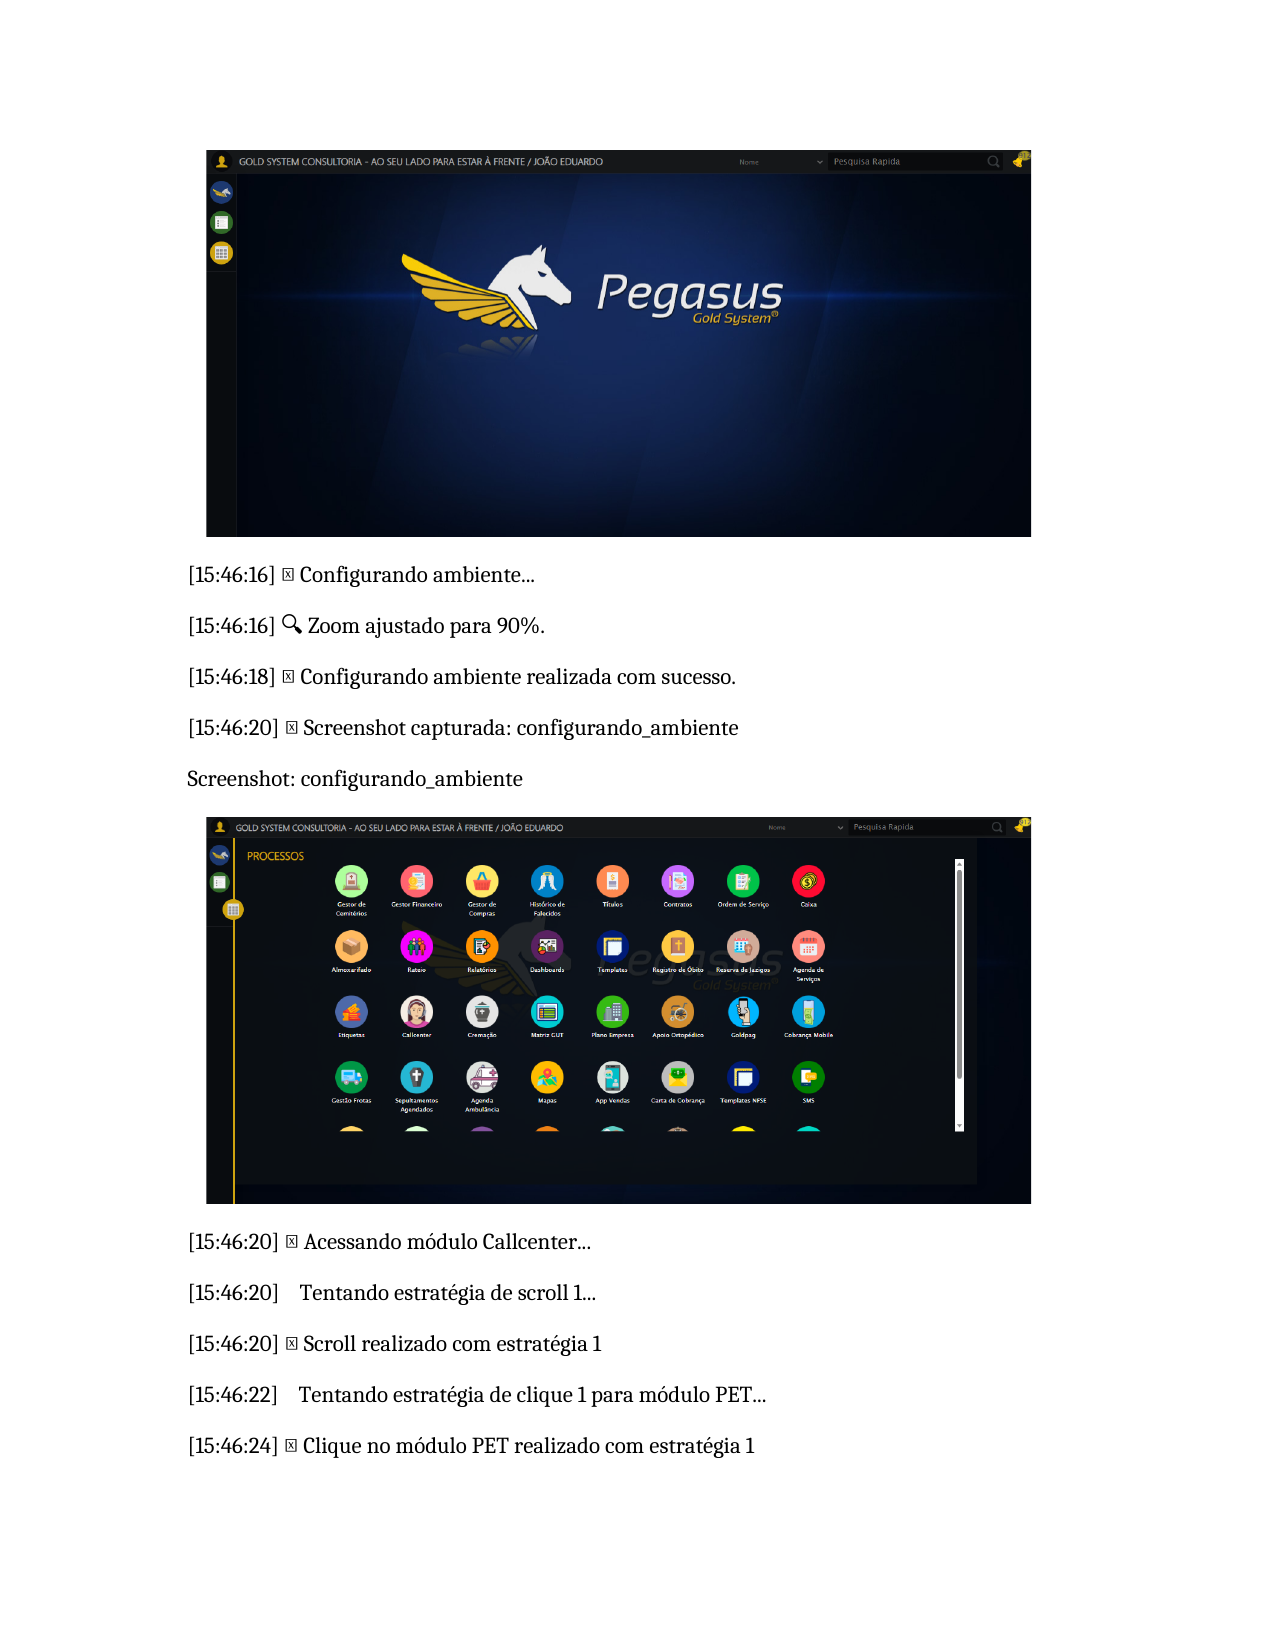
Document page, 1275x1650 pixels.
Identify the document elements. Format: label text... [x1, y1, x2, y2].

text Screenshot: configurando_ambiente [187, 766, 1087, 792]
picture [206, 150, 1032, 537]
text [15:46:20] 🔄 Acessando módulo Callcenter... [187, 1229, 1087, 1255]
picture [206, 817, 1032, 1204]
text [15:46:22] Tentando estratégia de clique 1 para módulo PET... [187, 1382, 1087, 1408]
text [15:46:16] 🔍 Zoom ajustado para 90%. [187, 613, 1087, 639]
text [15:46:20] Tentando estratégia de scroll 1... [187, 1280, 1087, 1306]
text [15:46:24] ✅ Clique no módulo PET realizado com estratégia 1 [187, 1433, 1087, 1459]
text [15:46:20] ✅ Scroll realizado com estratégia 1 [187, 1331, 1087, 1357]
text [15:46:16] 🔄 Configurando ambiente... [187, 562, 1087, 588]
text [15:46:20] 📸 Screenshot capturada: configurando_ambiente [187, 715, 1087, 741]
text [15:46:18] ✅ Configurando ambiente realizada com sucesso. [187, 664, 1087, 690]
